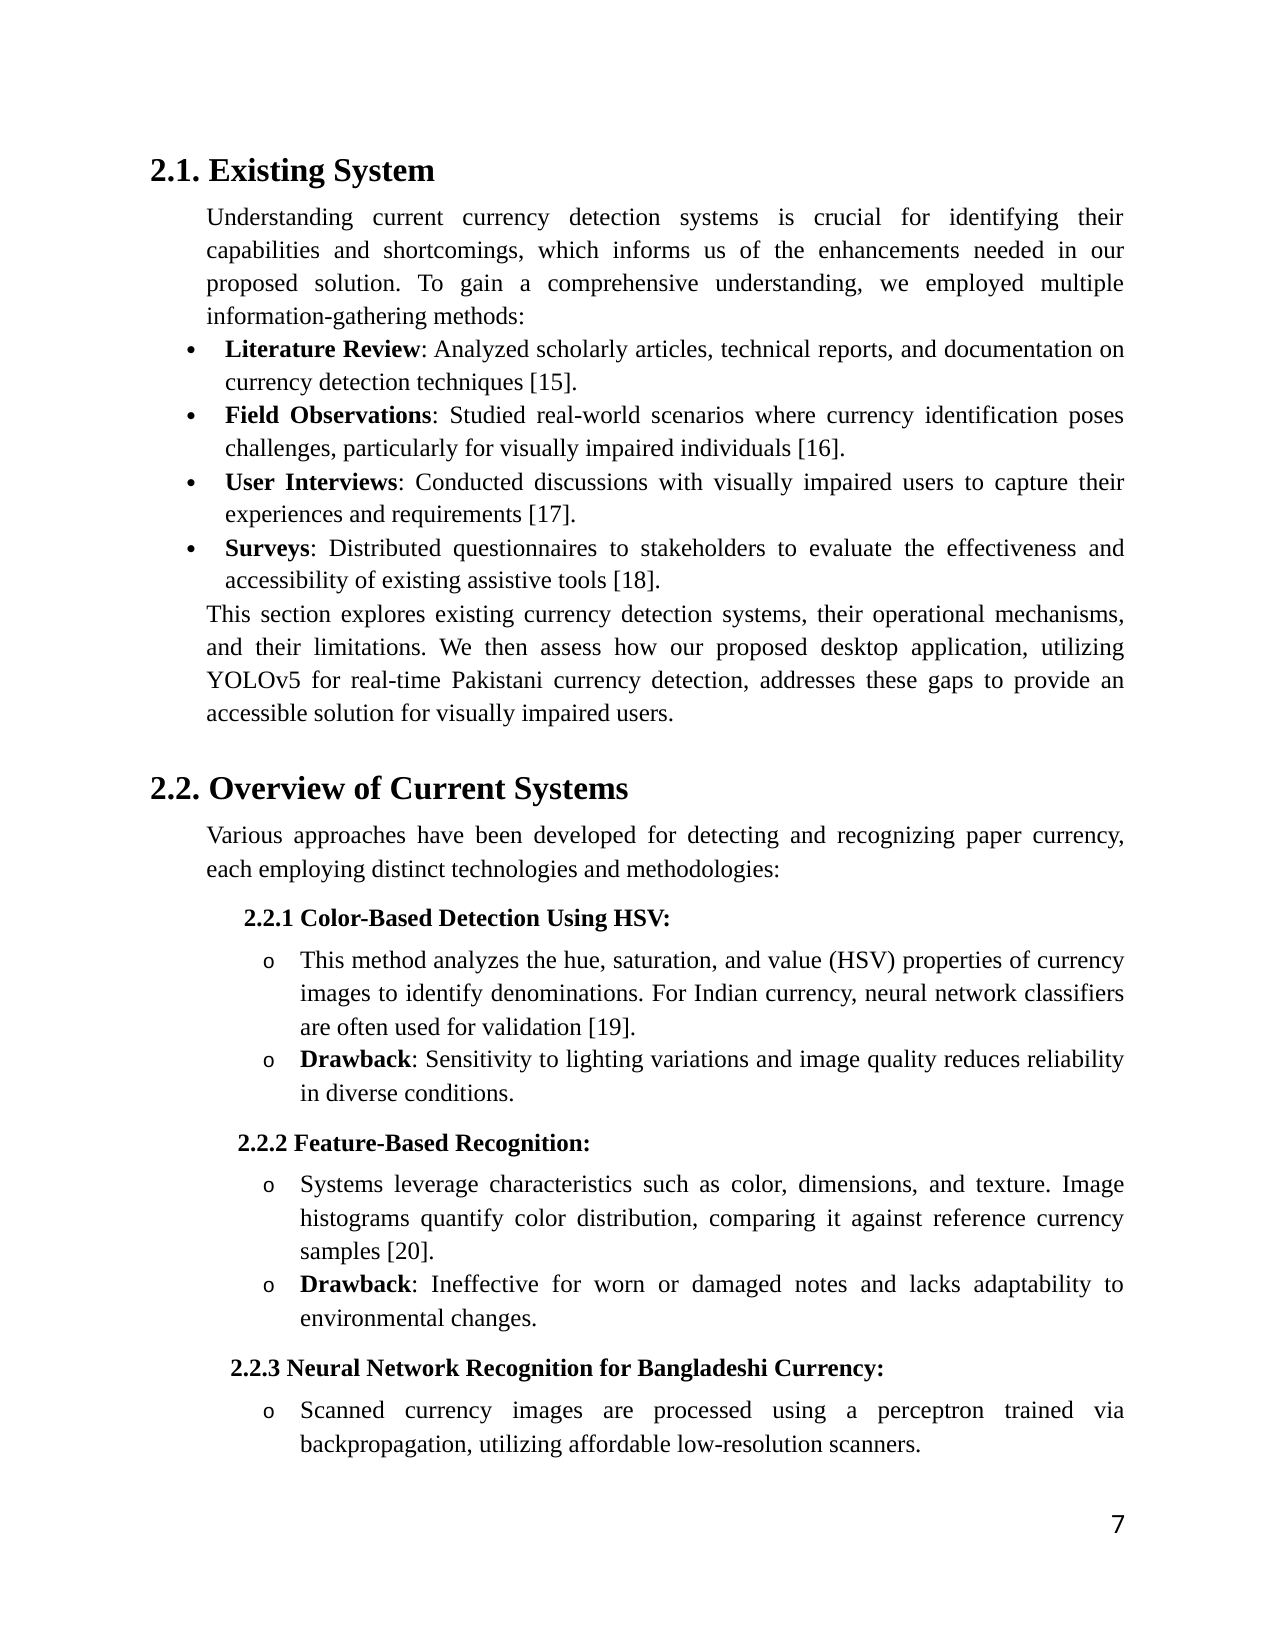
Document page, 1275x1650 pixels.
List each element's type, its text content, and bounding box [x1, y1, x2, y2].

list Systems leverage characteristics such as color, dimensions, and texture. Image histograms quantify color distribution, comparing it against reference currency samples [20]. [262, 1169, 1125, 1265]
list Drawback: Sensitivity to lighting variations and image quality reduces reliability in diverse conditions. [262, 1044, 1125, 1107]
list Various approaches have been developed for detecting and recognizing paper currency, each employing distinct technologies and methodologies: [206, 821, 1125, 882]
list Drawback: Ineffective for worn or damaged notes and lacks adaptability to environmental changes. [262, 1269, 1125, 1332]
list Field Observations: Studied real-world scenarios where currency identification poses challenges, particularly for visually impaired individuals [16]. [187, 401, 1125, 462]
list This section explores existing currency detection systems, their operational mechanisms, and their limitations. We then assess how our proposed desktop application, utilizing YOLOv5 for real-time Pakistani currency detection, addresses these gaps to provide an accessible solution for visually impaired users. [206, 599, 1125, 726]
list This method analyzes the hue, saturation, and value (HSV) properties of currency images to identify denominations. For Indian currency, neural network classifiers are often used for validation [19]. [262, 945, 1125, 1040]
subtitle 2.2.1 Color-Based Detection Using HSV: [150, 903, 1125, 932]
subtitle 2.2.3 Neural Network Recognition for Bangladeshi Currency: [150, 1353, 1125, 1382]
list Surveys: Distributed questionnaires to stakeholders to evaluate the effectiveness and accessibility of existing assistive tools [18]. [187, 533, 1125, 594]
subtitle 2.1. Existing System [150, 150, 1125, 188]
list User Interviews: Conducted discussions with visually impaired users to capture their experiences and requirements [17]. [187, 467, 1125, 528]
list Scanned currency images are processed using a perceptron trained via backpropagation, utilizing affordable low-resolution scanners. [262, 1395, 1125, 1458]
subtitle 2.2. Overview of Current Systems [150, 768, 1125, 807]
subtitle 2.2.2 Feature-Based Recognition: [150, 1128, 1125, 1157]
list Literature Review: Analyzed scholarly articles, technical reports, and documentation on currency detection techniques [15]. [187, 334, 1125, 396]
list Understanding current currency detection systems is crucial for identifying their capabilities and shortcomings, which informs us of the enhancements needed in our proposed solution. To gain a comprehensive understanding, we employed multiple information-gathering methods: [206, 202, 1125, 330]
